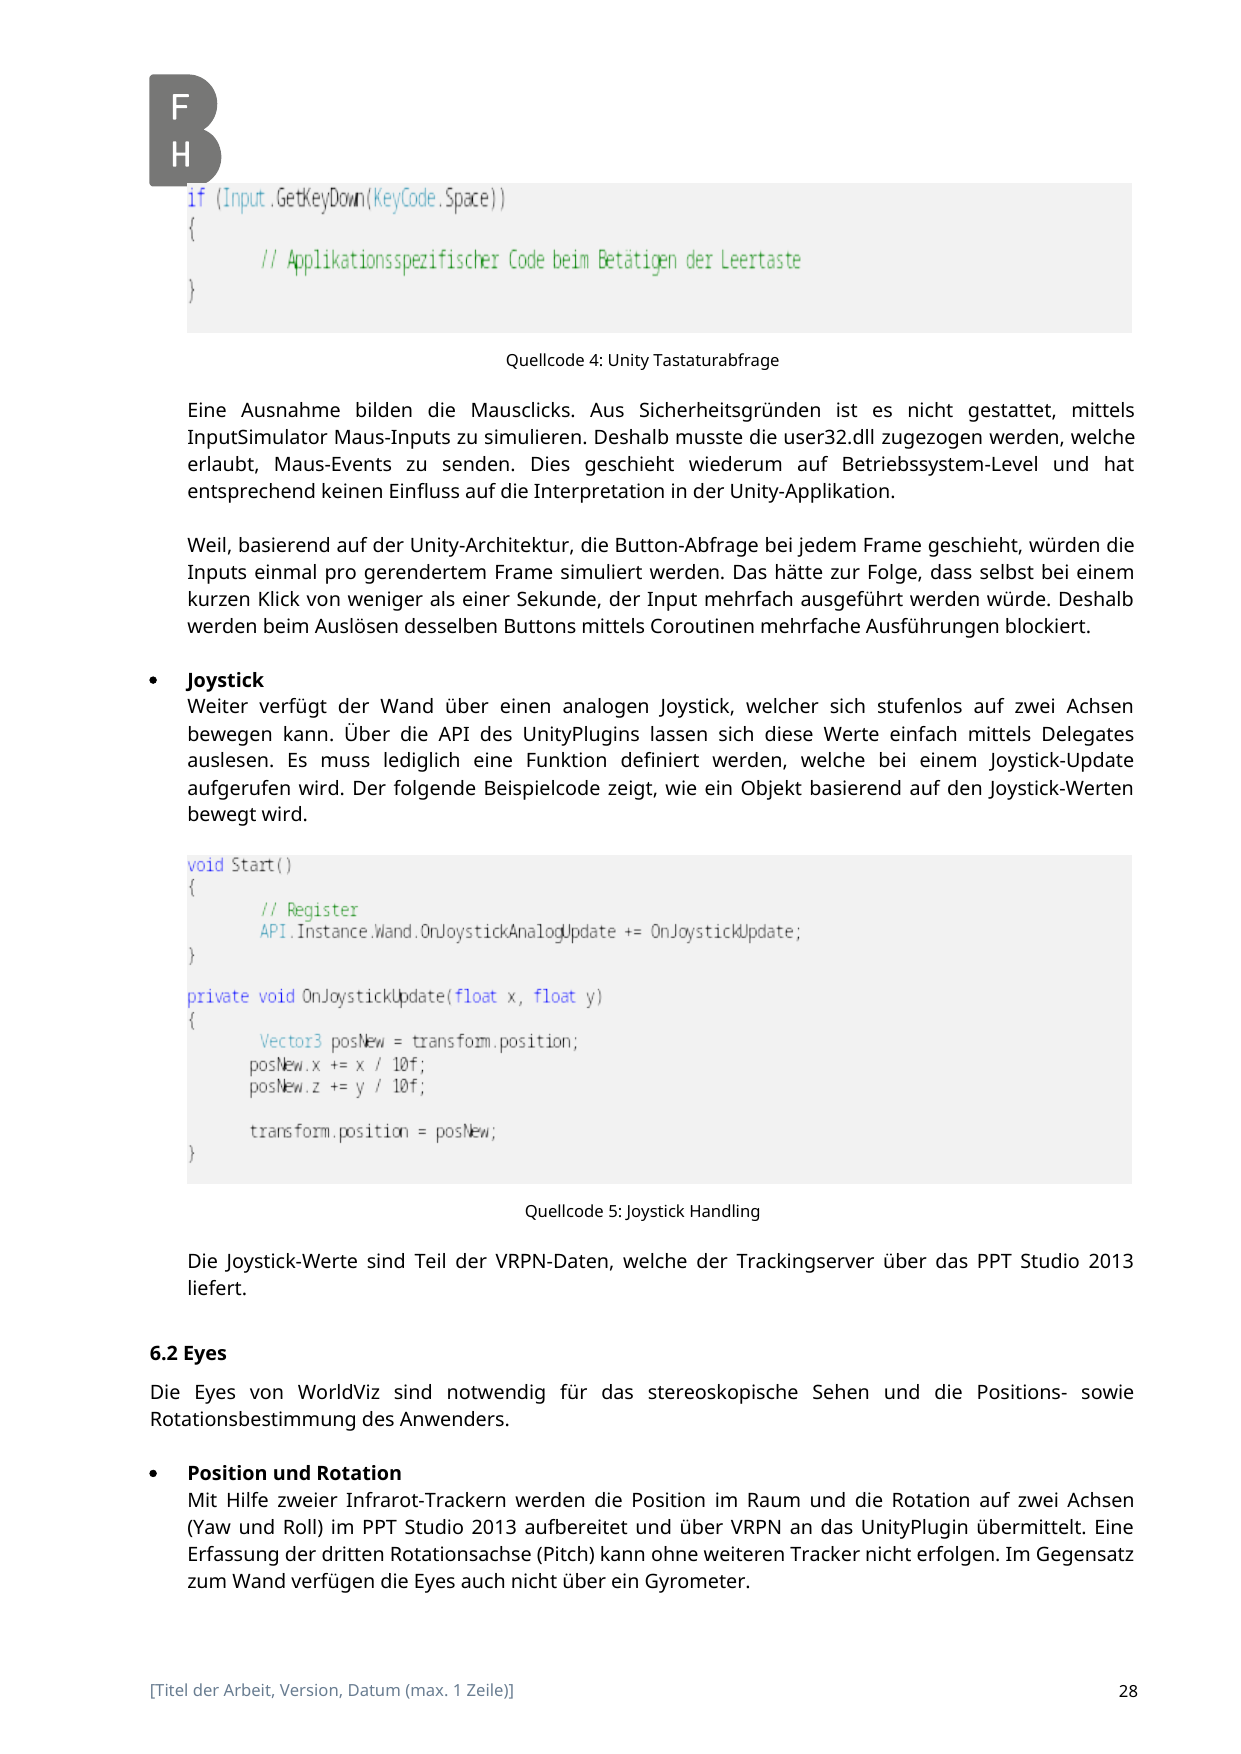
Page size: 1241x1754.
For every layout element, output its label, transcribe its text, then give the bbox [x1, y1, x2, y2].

text Eine Ausnahme bilden die Mausclicks. Aus Sicherheitsgründen ist es nicht gestattet, mittels InputSimulator Maus-Inputs zu simulieren. Deshalb musste die user32.dll zugezogen werden, welche erlaubt, Maus-Events zu senden. Dies geschieht wiederum auf Betriebssystem-Level und hat entsprechend keinen Einfluss auf die Interpretation in der Unity-Applikation. [187, 396, 1136, 504]
subtitle Eyes [149, 1339, 1136, 1366]
text Weiter verfügt der Wand über einen analogen Joystick, welcher sich stufenlos auf zwei Achsen bewegen kann. Über die API des UnityPlugins lassen sich diese Werte einfach mittels Delegates auslesen. Es muss lediglich eine Funktion definiert werden, welche bei einem Joystick-Update aufgerufen wird. Der folgende Beispielcode zeigt, wie ein Objekt basierend auf den Joystick-Werten bewegt wird. [187, 693, 1136, 828]
text Die Joystick-Werte sind Teil der VRPN-Daten, welche der Trackingserver über das PPT Studio 2013 liefert. [187, 1247, 1136, 1301]
text Quellcode : Joystick Handling [149, 1197, 1136, 1222]
list Position und Rotation [149, 1459, 1136, 1486]
text Weil, basierend auf der Unity-Architektur, die Button-Abfrage bei jedem Frame geschieht, würden die Inputs einmal pro gerendertem Frame simuliert werden. Das hätte zur Folge, dass selbst bei einem kurzen Klick von weniger als einer Sekunde, der Input mehrfach ausgeführt werden würde. Deshalb werden beim Auslösen desselben Buttons mittels Coroutinen mehrfache Ausführungen blockiert. [187, 531, 1136, 639]
text Mit Hilfe zweier Infrarot-Trackern werden die Position im Raum und die Rotation auf zwei Achsen (Yaw und Roll) im PPT Studio 2013 aufbereitet und über VRPN an das UnityPlugin übermittelt. Eine Erfassung der dritten Rotationsachse (Pitch) kann ohne weiteren Tracker nicht erfolgen. Im Gegensatz zum Wand verfügen die Eyes auch nicht über ein Gyrometer. [187, 1486, 1136, 1594]
text Die Eyes von WorldViz sind notwendig für das stereoskopische Sehen und die Positions- sowie Rotationsbestimmung des Anwenders. [149, 1378, 1136, 1432]
list Joystick [149, 666, 1136, 693]
text Quellcode : Unity Tastaturabfrage [149, 346, 1136, 371]
